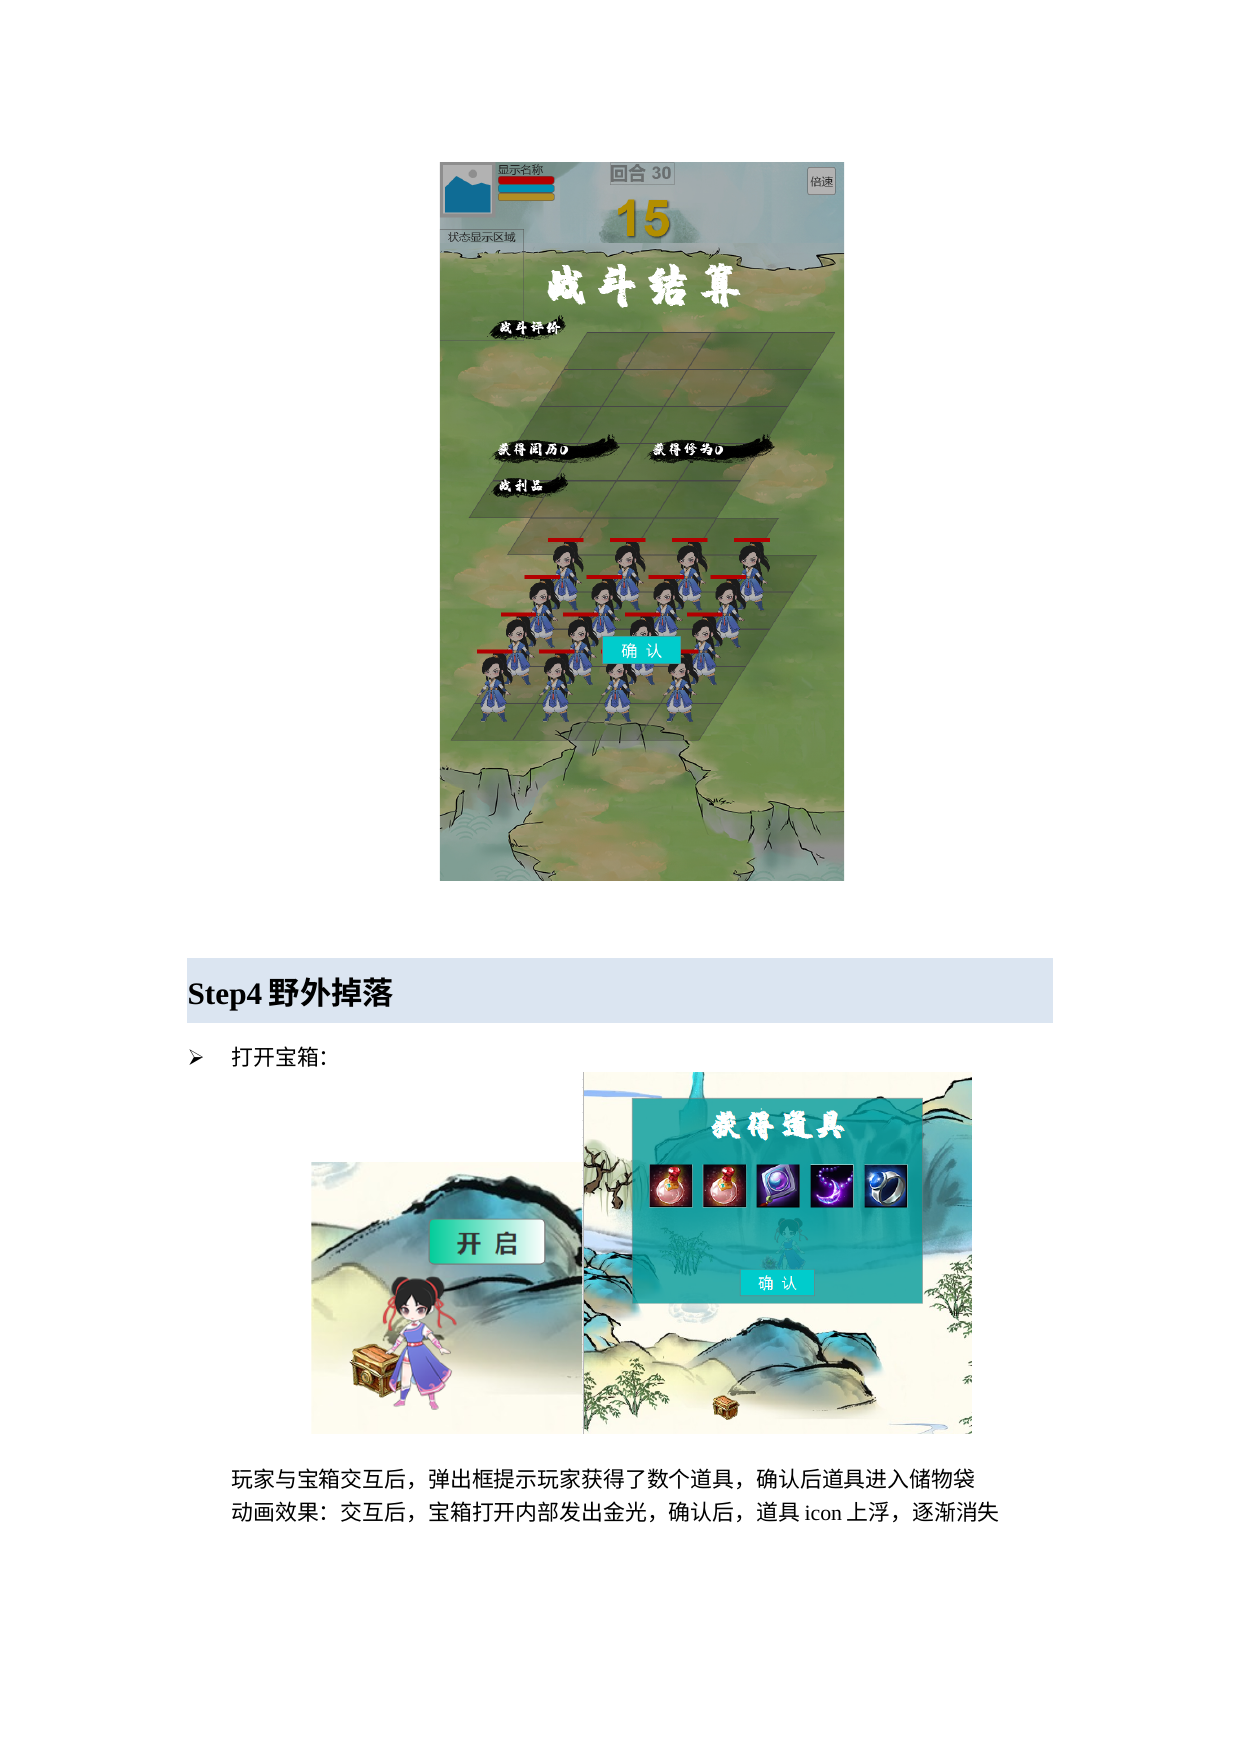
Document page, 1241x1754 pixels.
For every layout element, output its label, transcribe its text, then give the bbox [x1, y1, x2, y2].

picture [311, 1072, 973, 1434]
list 动画效果：交互后，宝箱打开内部发出金光，确认后，道具icon上浮，逐渐消失 [231, 1494, 1053, 1527]
list 打开宝箱： [187, 1039, 1053, 1072]
picture [439, 162, 845, 881]
list 玩家与宝箱交互后，弹出框提示玩家获得了数个道具，确认后道具进入储物袋 [231, 1462, 1053, 1494]
subtitle Step4野外掉落 [187, 958, 1053, 1023]
